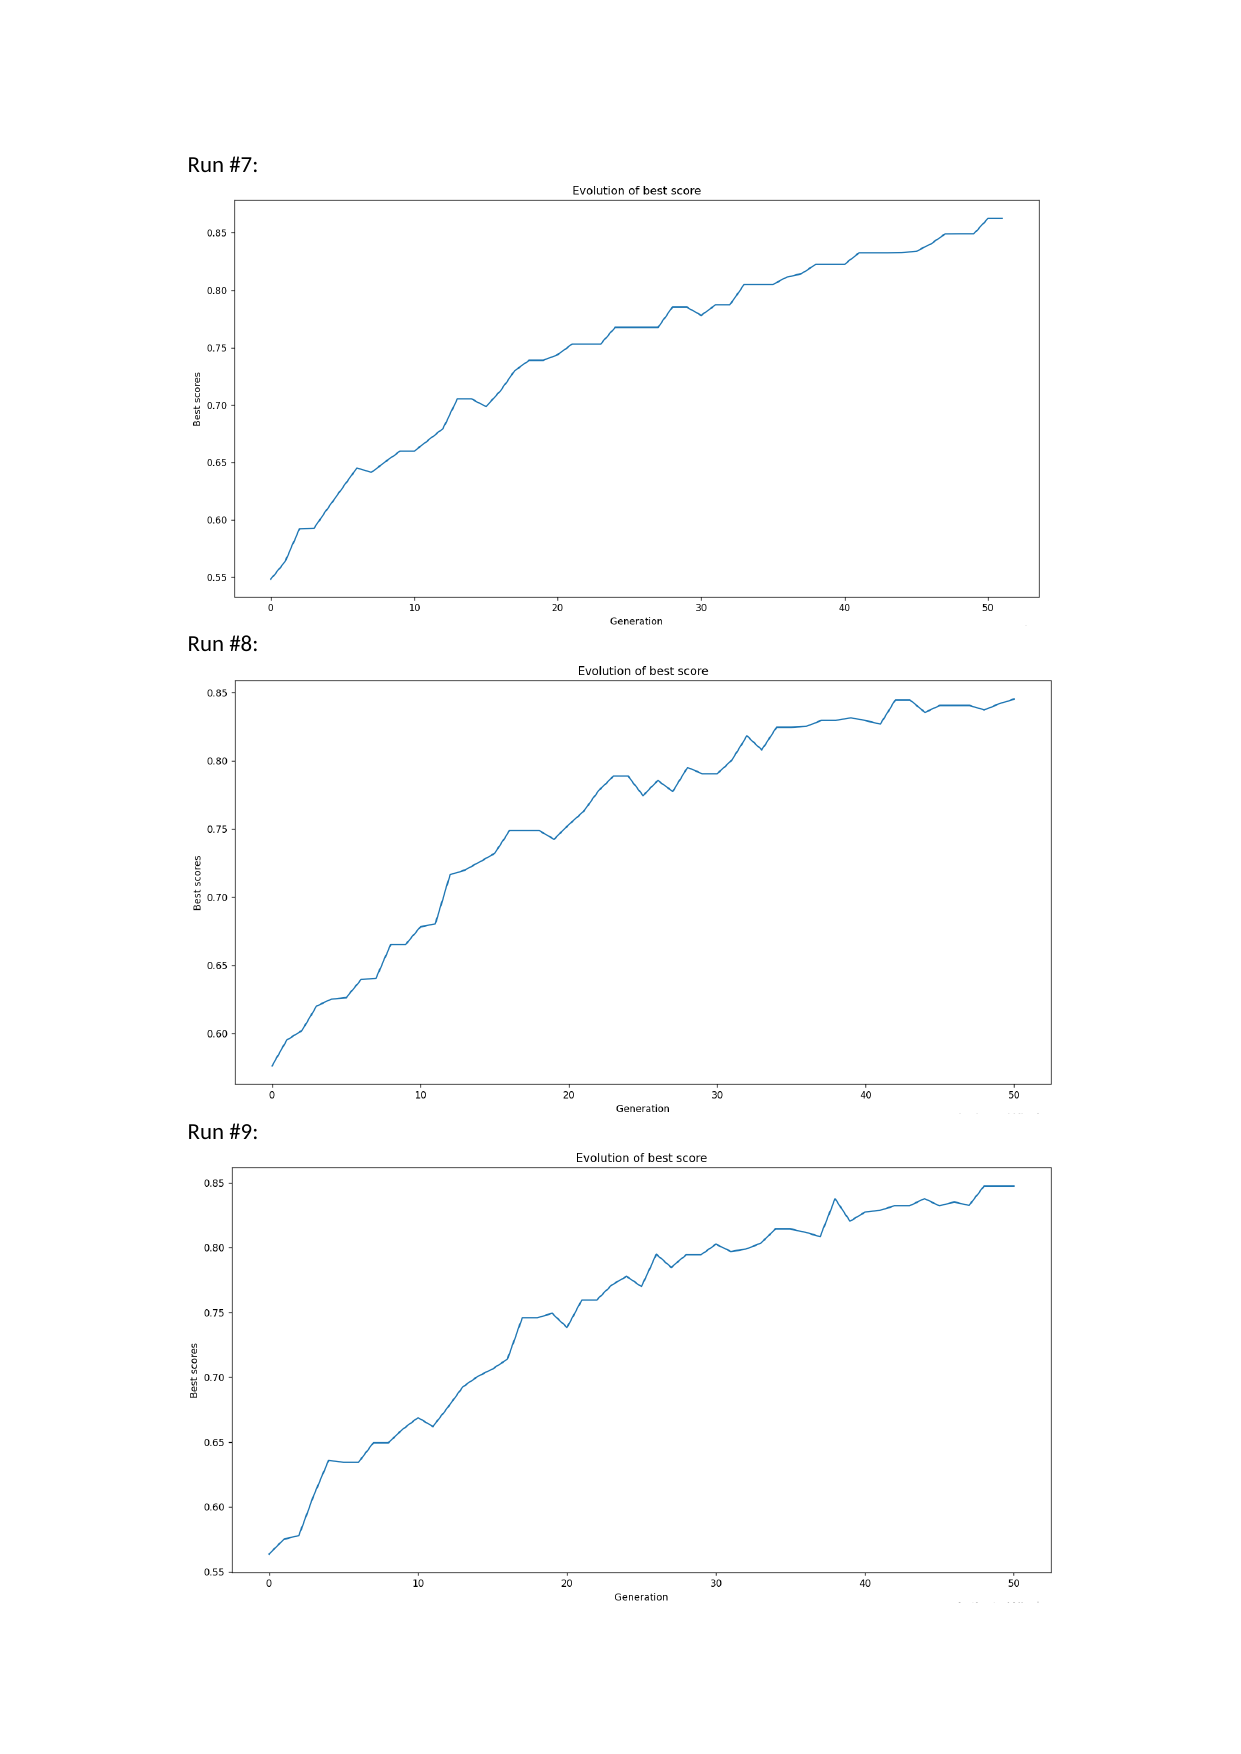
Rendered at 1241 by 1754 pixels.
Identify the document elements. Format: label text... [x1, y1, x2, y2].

text Run #7: [187, 150, 1053, 178]
picture [187, 1149, 1053, 1603]
picture [187, 661, 1053, 1114]
picture [187, 182, 1043, 626]
text Run #9: [187, 1117, 1053, 1146]
text Run #8: [187, 629, 1053, 658]
